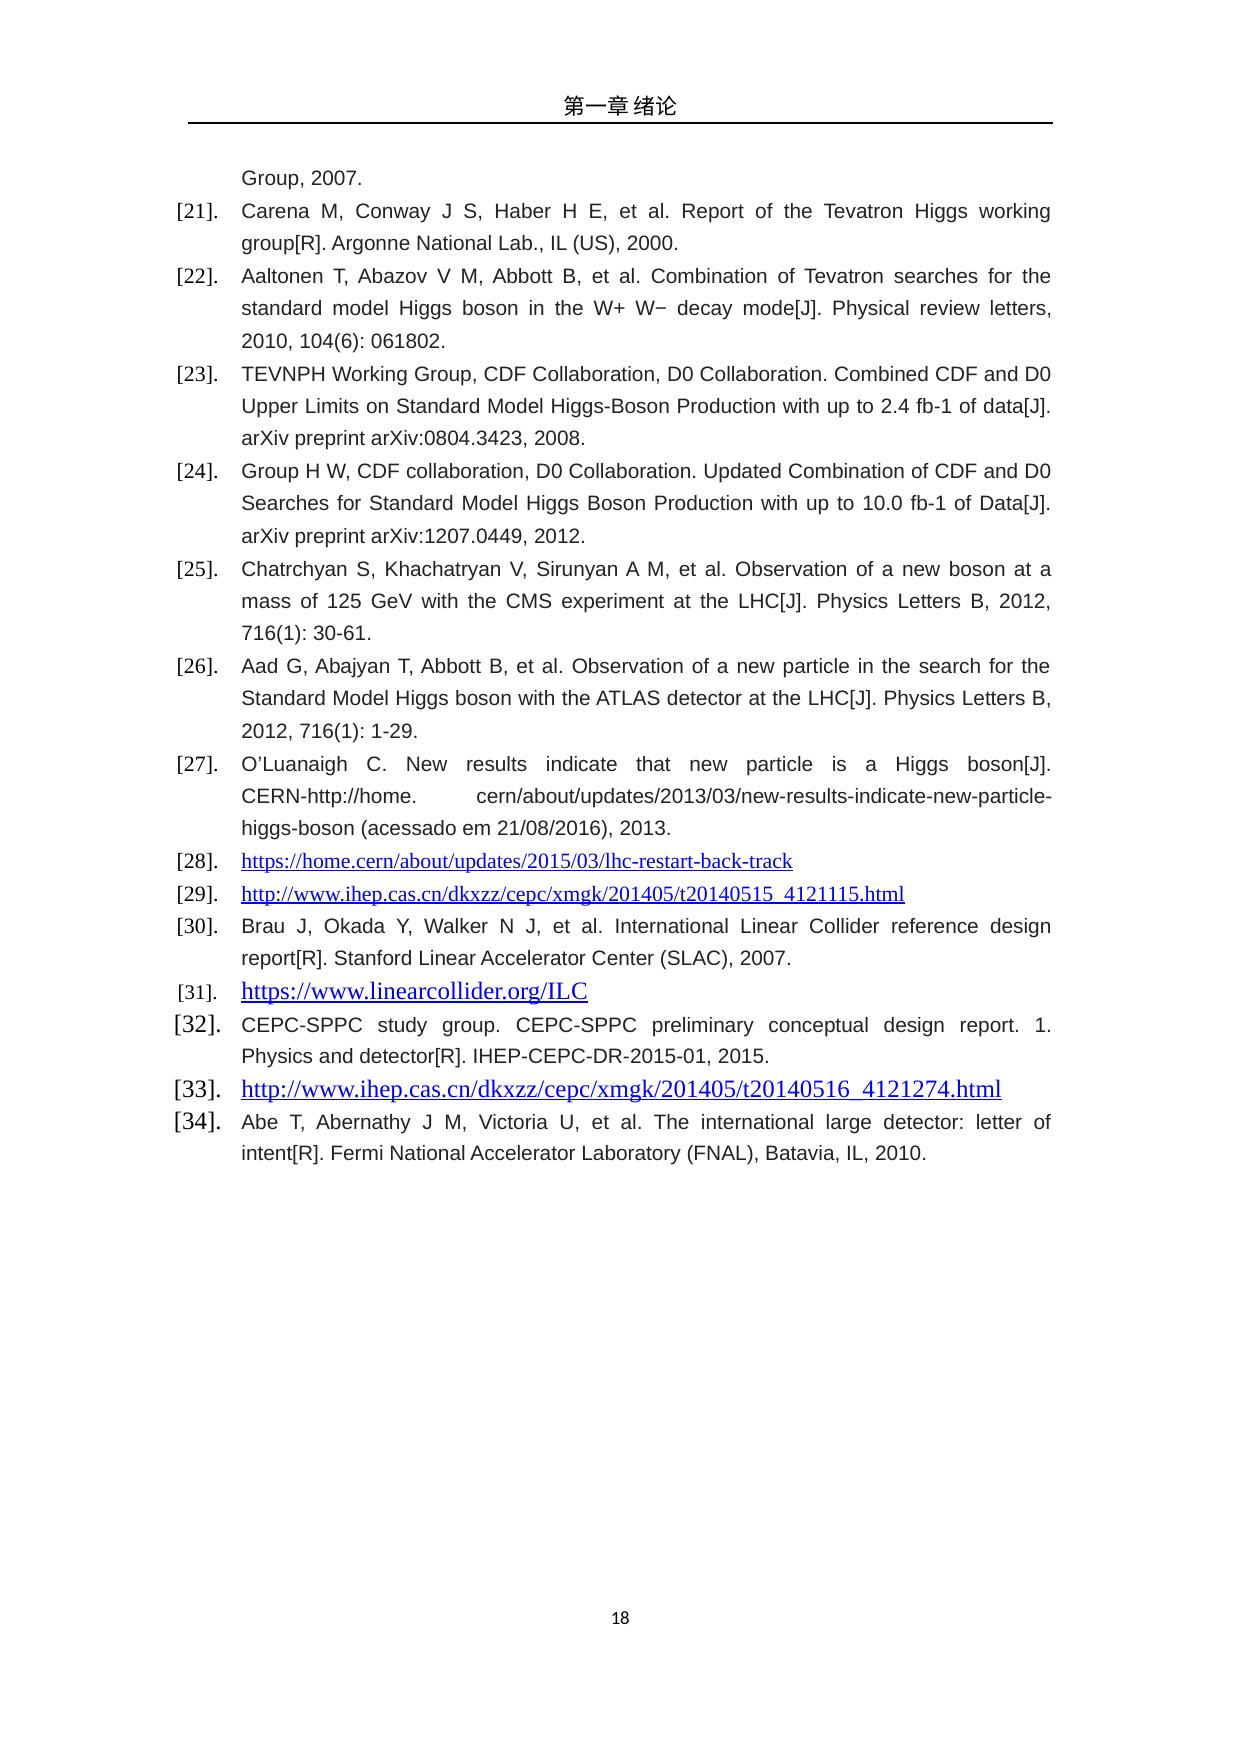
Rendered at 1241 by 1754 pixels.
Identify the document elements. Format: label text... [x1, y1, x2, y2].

list https://www.linearcollider.org/ILC [197, 974, 1053, 1007]
list Brau J, Okada Y, Walker N J, et al. International Linear Collider reference design report[R]. Stanford Linear Accelerator Center (SLAC), 2007. [197, 909, 1053, 974]
list TEVNPH Working Group, CDF Collaboration, D0 Collaboration. Combined CDF and D0 Upper Limits on Standard Model Higgs-Boson Production with up to 2.4 fb-1 of data[J]. arXiv preprint arXiv:0804.3423, 2008. [197, 357, 1053, 454]
list Group H W, CDF collaboration, D0 Collaboration. Updated Combination of CDF and D0 Searches for Standard Model Higgs Boson Production with up to 10.0 fb-1 of Data[J]. arXiv preprint arXiv:1207.0449, 2012. [197, 454, 1053, 552]
list http://www.ihep.cas.cn/dkxzz/cepc/xmgk/201405/t20140516_4121274.html [197, 1072, 1053, 1104]
list Abe T, Abernathy J M, Victoria U, et al. The international large detector: letter of intent[R]. Fermi National Accelerator Laboratory (FNAL), Batavia, IL, 2010. [197, 1104, 1053, 1169]
list Aad G, Abajyan T, Abbott B, et al. Observation of a new particle in the search for the Standard Model Higgs boson with the ATLAS detector at the LHC[J]. Physics Letters B, 2012, 716(1): 1-29. [197, 649, 1053, 747]
list Carena M, Conway J S, Haber H E, et al. Report of the Tevatron Higgs working group[R]. Argonne National Lab., IL (US), 2000. [197, 194, 1053, 259]
list CEPC-SPPC study group. CEPC-SPPC preliminary conceptual design report. 1. Physics and detector[R]. IHEP-CEPC-DR-2015-01, 2015. [197, 1007, 1053, 1072]
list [197, 162, 1053, 194]
list O’Luanaigh C. New results indicate that new particle is a Higgs boson[J]. CERN-http://home. cern/about/updates/2013/03/new-results-indicate-new-particle-higgs-boson (acessado em 21/08/2016), 2013. [197, 747, 1053, 844]
list http://www.ihep.cas.cn/dkxzz/cepc/xmgk/201405/t20140515_4121115.html [197, 877, 1053, 909]
list Aaltonen T, Abazov V M, Abbott B, et al. Combination of Tevatron searches for the standard model Higgs boson in the W+ W− decay mode[J]. Physical review letters, 2010, 104(6): 061802. [197, 259, 1053, 357]
list https://home.cern/about/updates/2015/03/lhc-restart-back-track [197, 844, 1053, 877]
list Chatrchyan S, Khachatryan V, Sirunyan A M, et al. Observation of a new boson at a mass of 125 GeV with the CMS experiment at the LHC[J]. Physics Letters B, 2012, 716(1): 30-61. [197, 552, 1053, 649]
